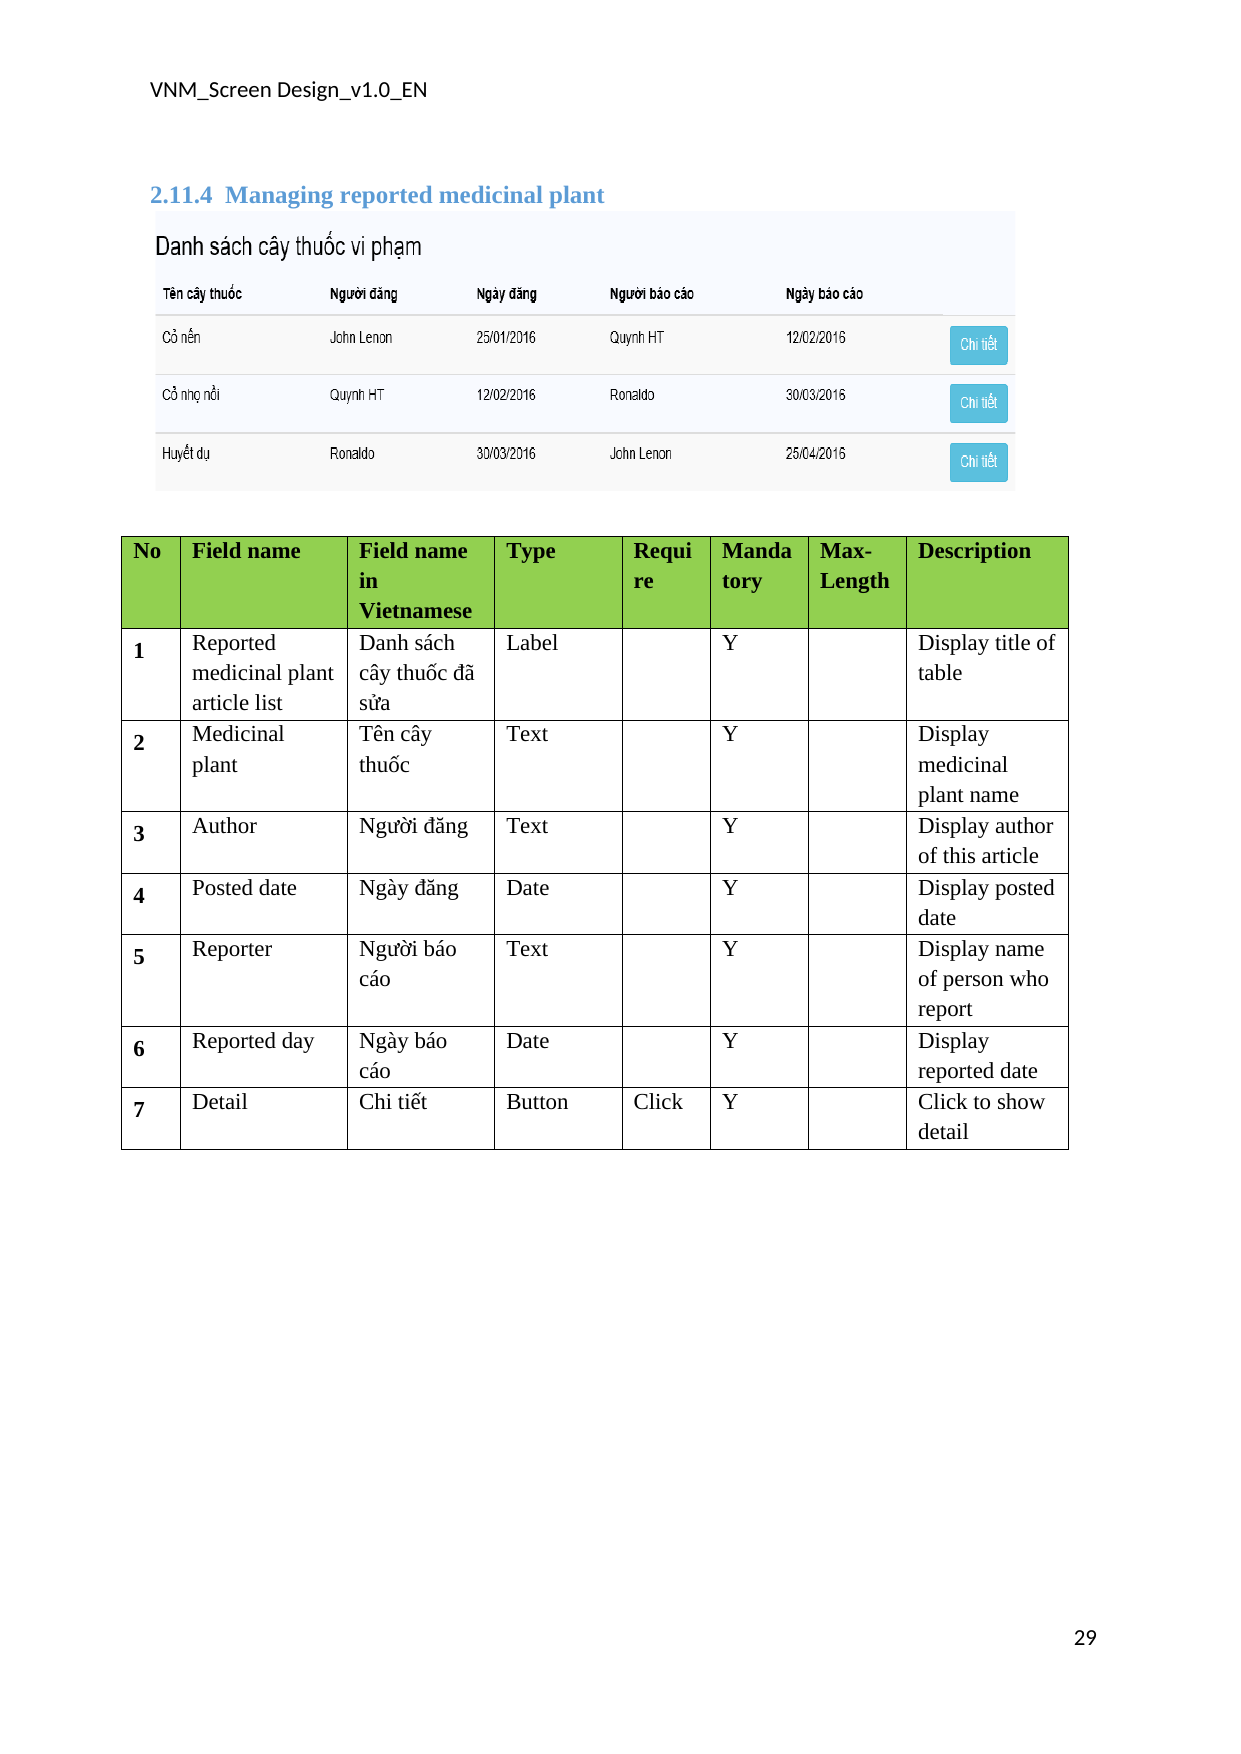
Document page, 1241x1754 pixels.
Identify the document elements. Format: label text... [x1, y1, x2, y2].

table_cell Posted date [181, 874, 347, 934]
table_cell Y [711, 935, 808, 1026]
table_cell [623, 1027, 710, 1087]
table_header Description [907, 537, 1068, 628]
table_cell Tên cây thuốc [348, 721, 494, 811]
table_cell Detail [181, 1088, 347, 1149]
table_cell [809, 1088, 906, 1149]
table_cell [623, 721, 710, 811]
table_cell Ngày báo cáo [348, 1027, 494, 1087]
table_cell [122, 935, 180, 1026]
table_cell Display author of this article [907, 812, 1068, 873]
table_cell [122, 874, 180, 934]
table_cell [809, 935, 906, 1026]
table_cell [122, 812, 180, 873]
table_header Require [623, 537, 710, 628]
table_cell Button [495, 1088, 622, 1149]
table_cell [623, 812, 710, 873]
table_cell Chi tiết [348, 1088, 494, 1149]
table_cell Ngày đăng [348, 874, 494, 934]
table_header No [122, 537, 180, 628]
table_cell Display medicinal plant name [907, 721, 1068, 811]
table_header Field name in Vietnamese [348, 537, 494, 628]
table_cell [122, 721, 180, 811]
table_cell Y [711, 812, 808, 873]
table_cell Medicinal plant [181, 721, 347, 811]
subtitle Managing reported medicinal plant [150, 180, 1097, 209]
table_cell Click [623, 1088, 710, 1149]
picture [150, 211, 1016, 518]
table_header Mandatory [711, 537, 808, 628]
table_cell Người báo cáo [348, 935, 494, 1026]
table_header Max-Length [809, 537, 906, 628]
table_cell Click to show detail [907, 1088, 1068, 1149]
table_cell Reported day [181, 1027, 347, 1087]
table_cell Text [495, 935, 622, 1026]
table_cell [809, 1027, 906, 1087]
table_cell Text [495, 812, 622, 873]
table_cell Y [711, 1088, 808, 1149]
table_cell Reported medicinal plant article list [181, 629, 347, 719]
table_cell [809, 721, 906, 811]
table_cell [623, 629, 710, 719]
table_cell [122, 1027, 180, 1087]
table_cell Y [711, 1027, 808, 1087]
table_cell [623, 935, 710, 1026]
table_cell [809, 812, 906, 873]
table_cell Reporter [181, 935, 347, 1026]
table_cell Label [495, 629, 622, 719]
table_cell Author [181, 812, 347, 873]
table_header Type [495, 537, 622, 628]
table_header Field name [181, 537, 347, 628]
table_cell Text [495, 721, 622, 811]
table_cell Display reported date [907, 1027, 1068, 1087]
table_cell Y [711, 629, 808, 719]
table_cell [122, 1088, 180, 1149]
table_cell Người đăng [348, 812, 494, 873]
table_cell [809, 629, 906, 719]
table_cell Display title of table [907, 629, 1068, 719]
table_cell Danh sách cây thuốc đã sửa [348, 629, 494, 719]
table_cell Display posted date [907, 874, 1068, 934]
table_cell [809, 874, 906, 934]
table_cell Y [711, 874, 808, 934]
table_cell [623, 874, 710, 934]
table_cell Date [495, 874, 622, 934]
table_cell Display name of person who report [907, 935, 1068, 1026]
table_cell [122, 629, 180, 719]
table_cell Date [495, 1027, 622, 1087]
table_cell Y [711, 721, 808, 811]
